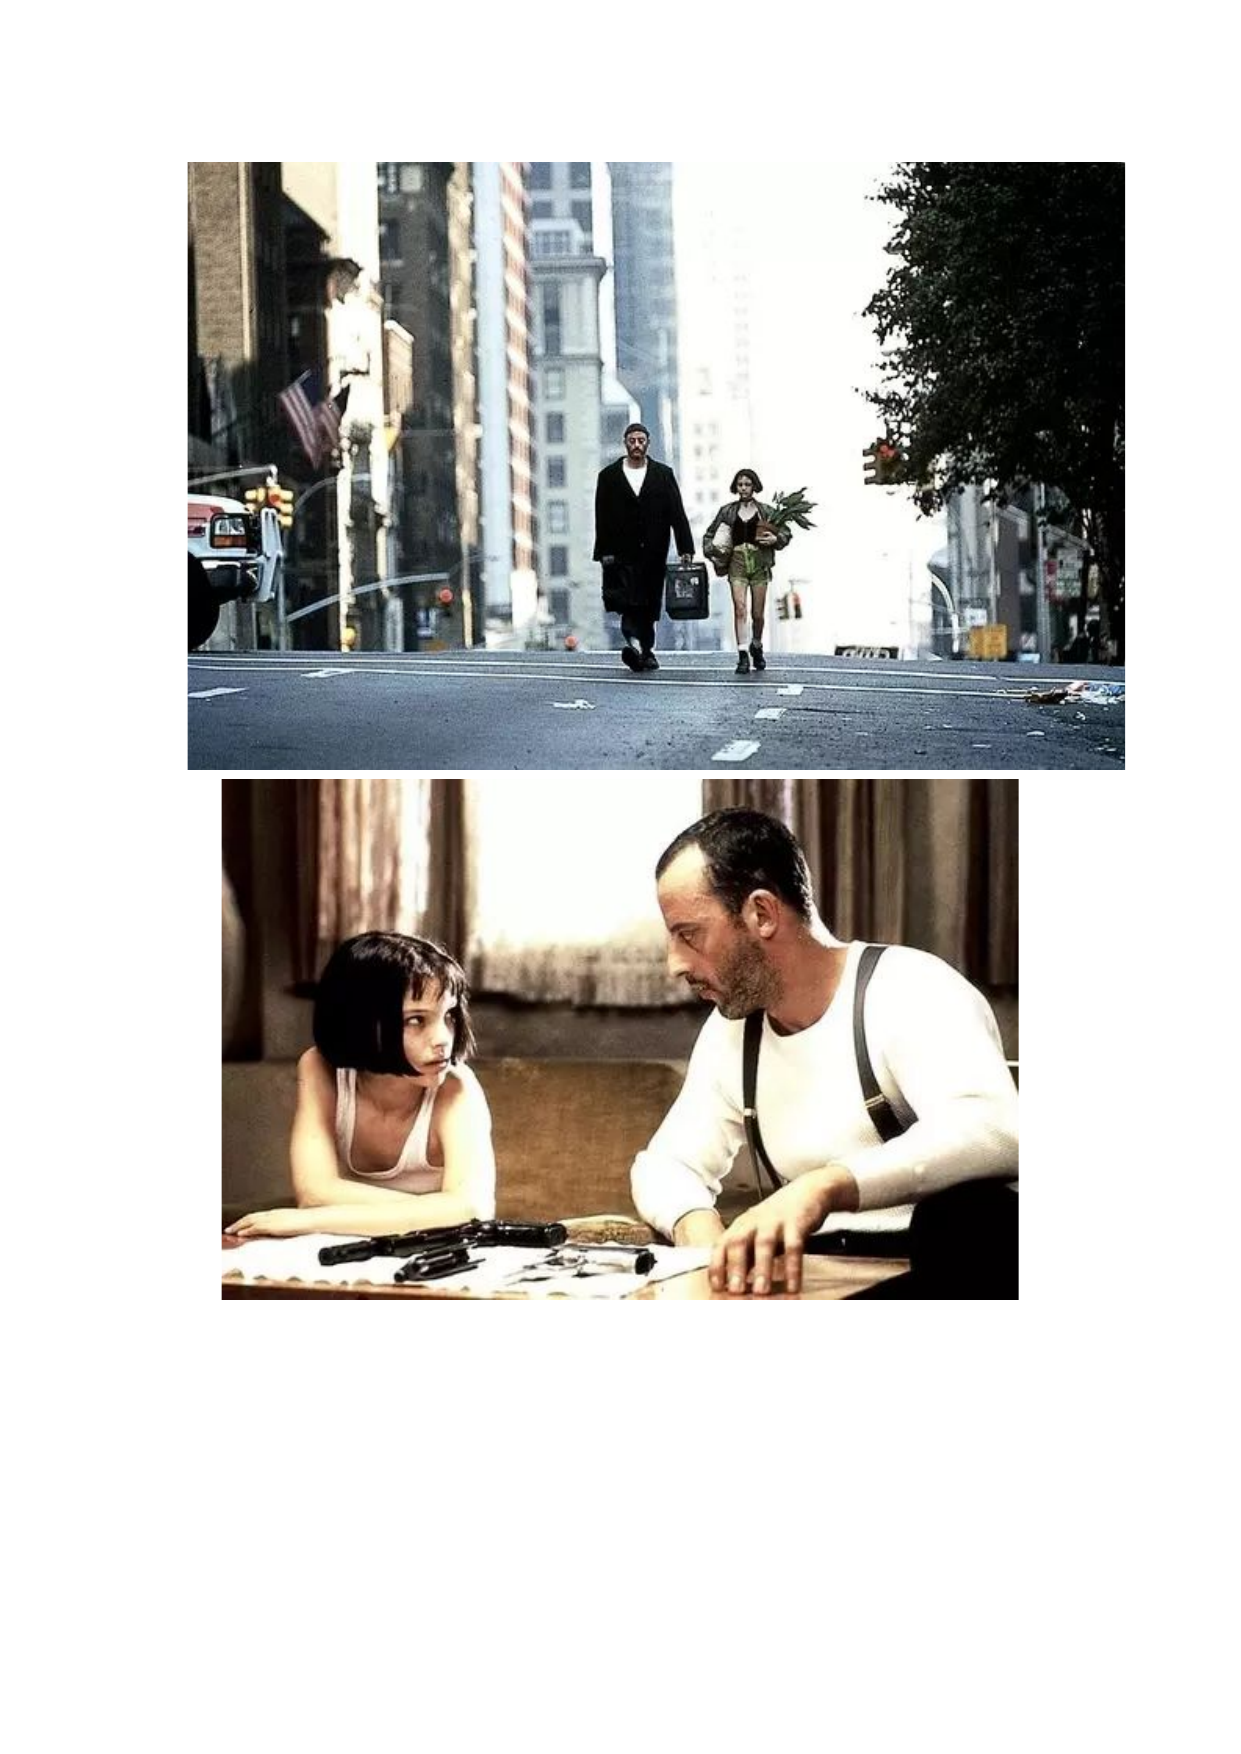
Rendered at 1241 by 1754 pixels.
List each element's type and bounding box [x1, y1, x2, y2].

picture [187, 162, 1126, 770]
picture [221, 779, 1019, 1300]
